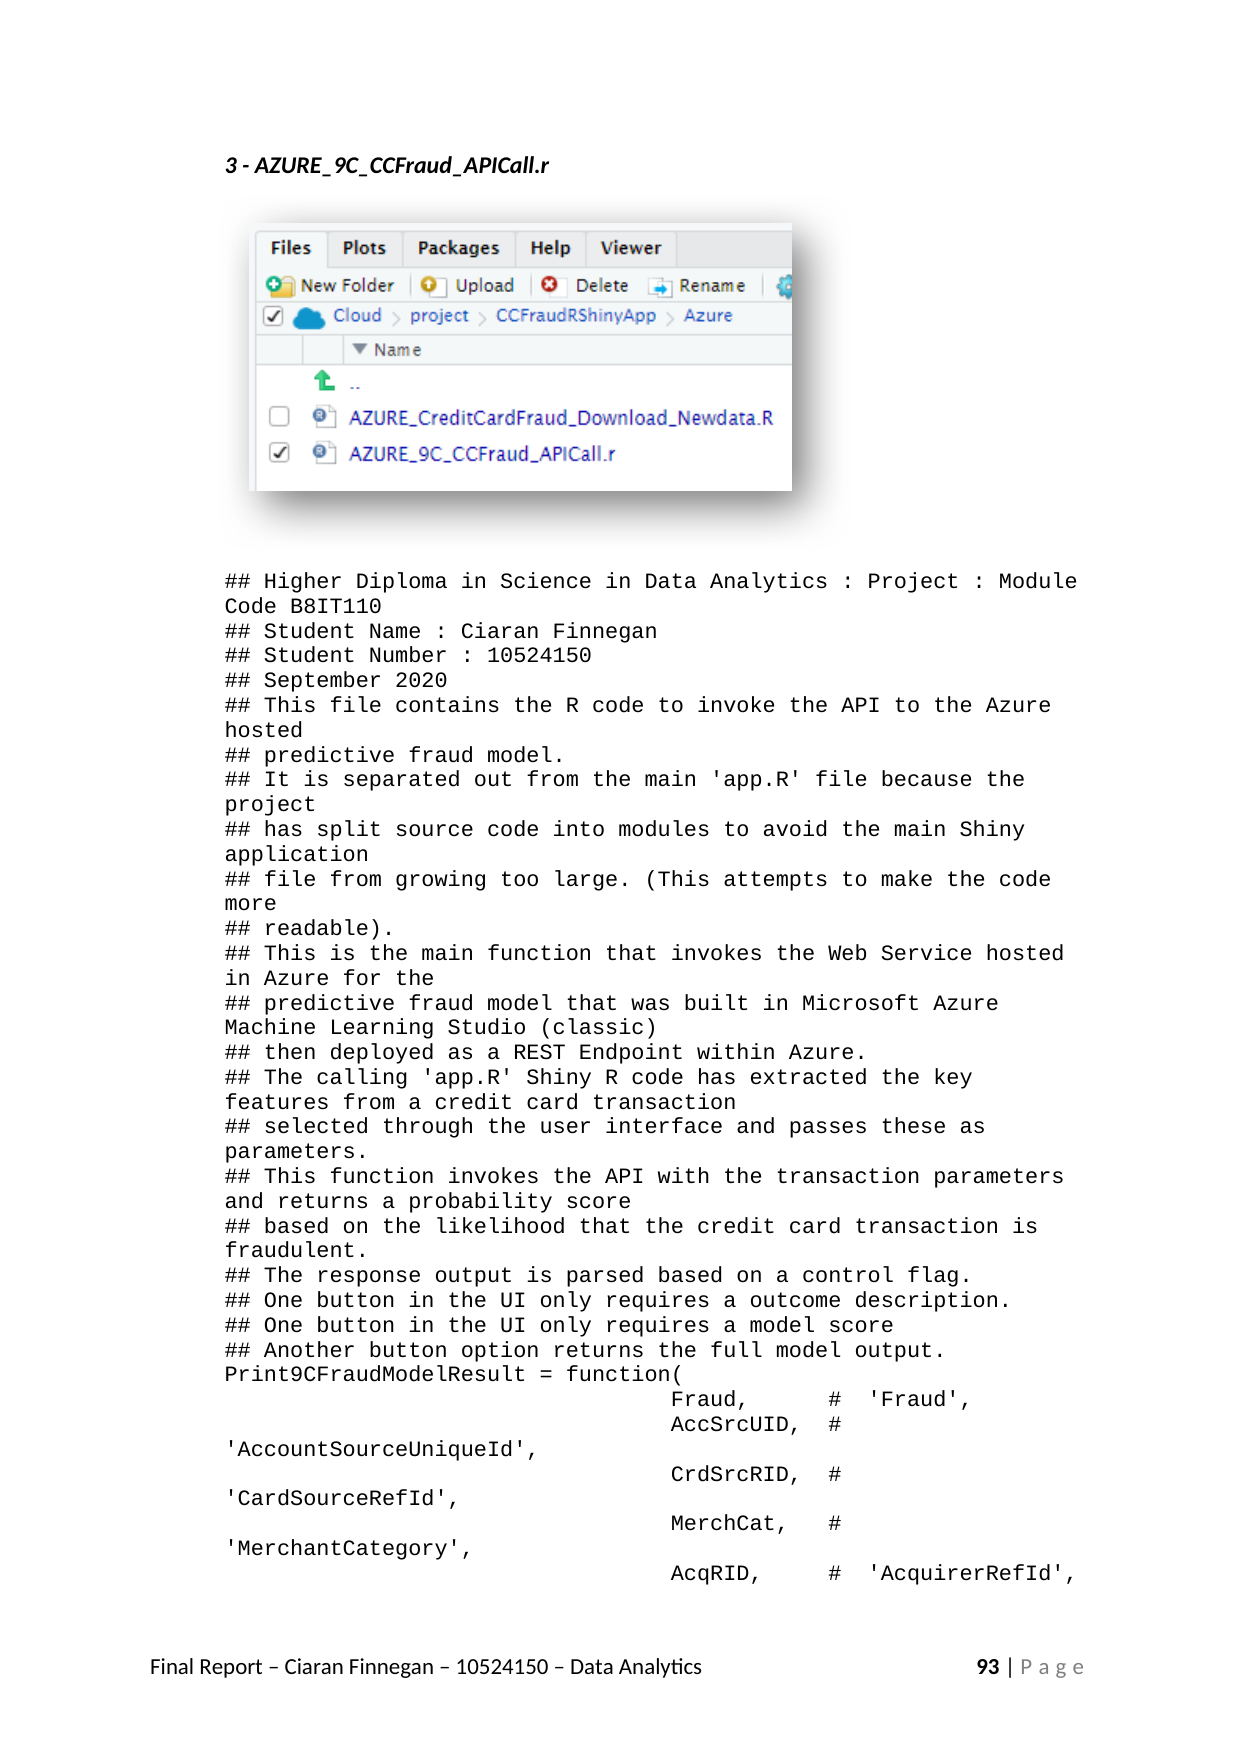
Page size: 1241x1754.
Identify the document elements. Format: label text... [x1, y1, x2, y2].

text ## predictive fraud model that was built in Microsoft Azure Machine Learning Studio (classic) [224, 992, 1090, 1041]
text AccSrcUID, # 'AccountSourceUniqueId', [224, 1413, 1090, 1463]
text ## then deployed as a REST Endpoint within Azure. [224, 1041, 1090, 1066]
text ## predictive fraud model. [224, 744, 1090, 769]
text ## It is separated out from the main 'app.R' file because the project [224, 769, 1090, 818]
text ## Student Name : Ciaran Finnegan [224, 620, 1090, 645]
text ## Higher Diploma in Science in Data Analytics : Project : Module Code B8IT110 [224, 570, 1090, 620]
text ## This is the main function that invokes the Web Service hosted in Azure for the [224, 942, 1090, 992]
text ## Another button option returns the full model output. [224, 1339, 1090, 1364]
text ## This function invokes the API with the transaction parameters and returns a probability score [224, 1165, 1090, 1215]
text ## One button in the UI only requires a model score [224, 1314, 1090, 1339]
text Print9CFraudModelResult = function( [224, 1364, 1090, 1388]
text ## This file contains the R code to invoke the API to the Azure hosted [224, 694, 1090, 744]
text AcqRID, # 'AcquirerRefId', [224, 1562, 1090, 1587]
picture [249, 223, 792, 491]
text ## selected through the user interface and passes these as parameters. [224, 1116, 1090, 1165]
text Fraud, # 'Fraud', [224, 1388, 1090, 1413]
text ## has split source code into modules to avoid the main Shiny application [224, 818, 1090, 868]
text MerchCat, # 'MerchantCategory', [224, 1512, 1090, 1562]
text ## One button in the UI only requires a outcome description. [224, 1289, 1090, 1314]
text ## The calling 'app.R' Shiny R code has extracted the key features from a credit card transaction [224, 1066, 1090, 1116]
text 3 - AZURE_9C_CCFraud_APICall.r [224, 150, 1090, 179]
text ## Student Number : 10524150 [224, 645, 1090, 669]
text ## readable). [224, 917, 1090, 942]
text ## September 2020 [224, 669, 1090, 694]
text ## based on the likelihood that the credit card transaction is fraudulent. [224, 1215, 1090, 1264]
text ## file from growing too large. (This attempts to make the code more [224, 868, 1090, 917]
text CrdSrcRID, # 'CardSourceRefId', [224, 1463, 1090, 1512]
text ## The response output is parsed based on a control flag. [224, 1264, 1090, 1289]
